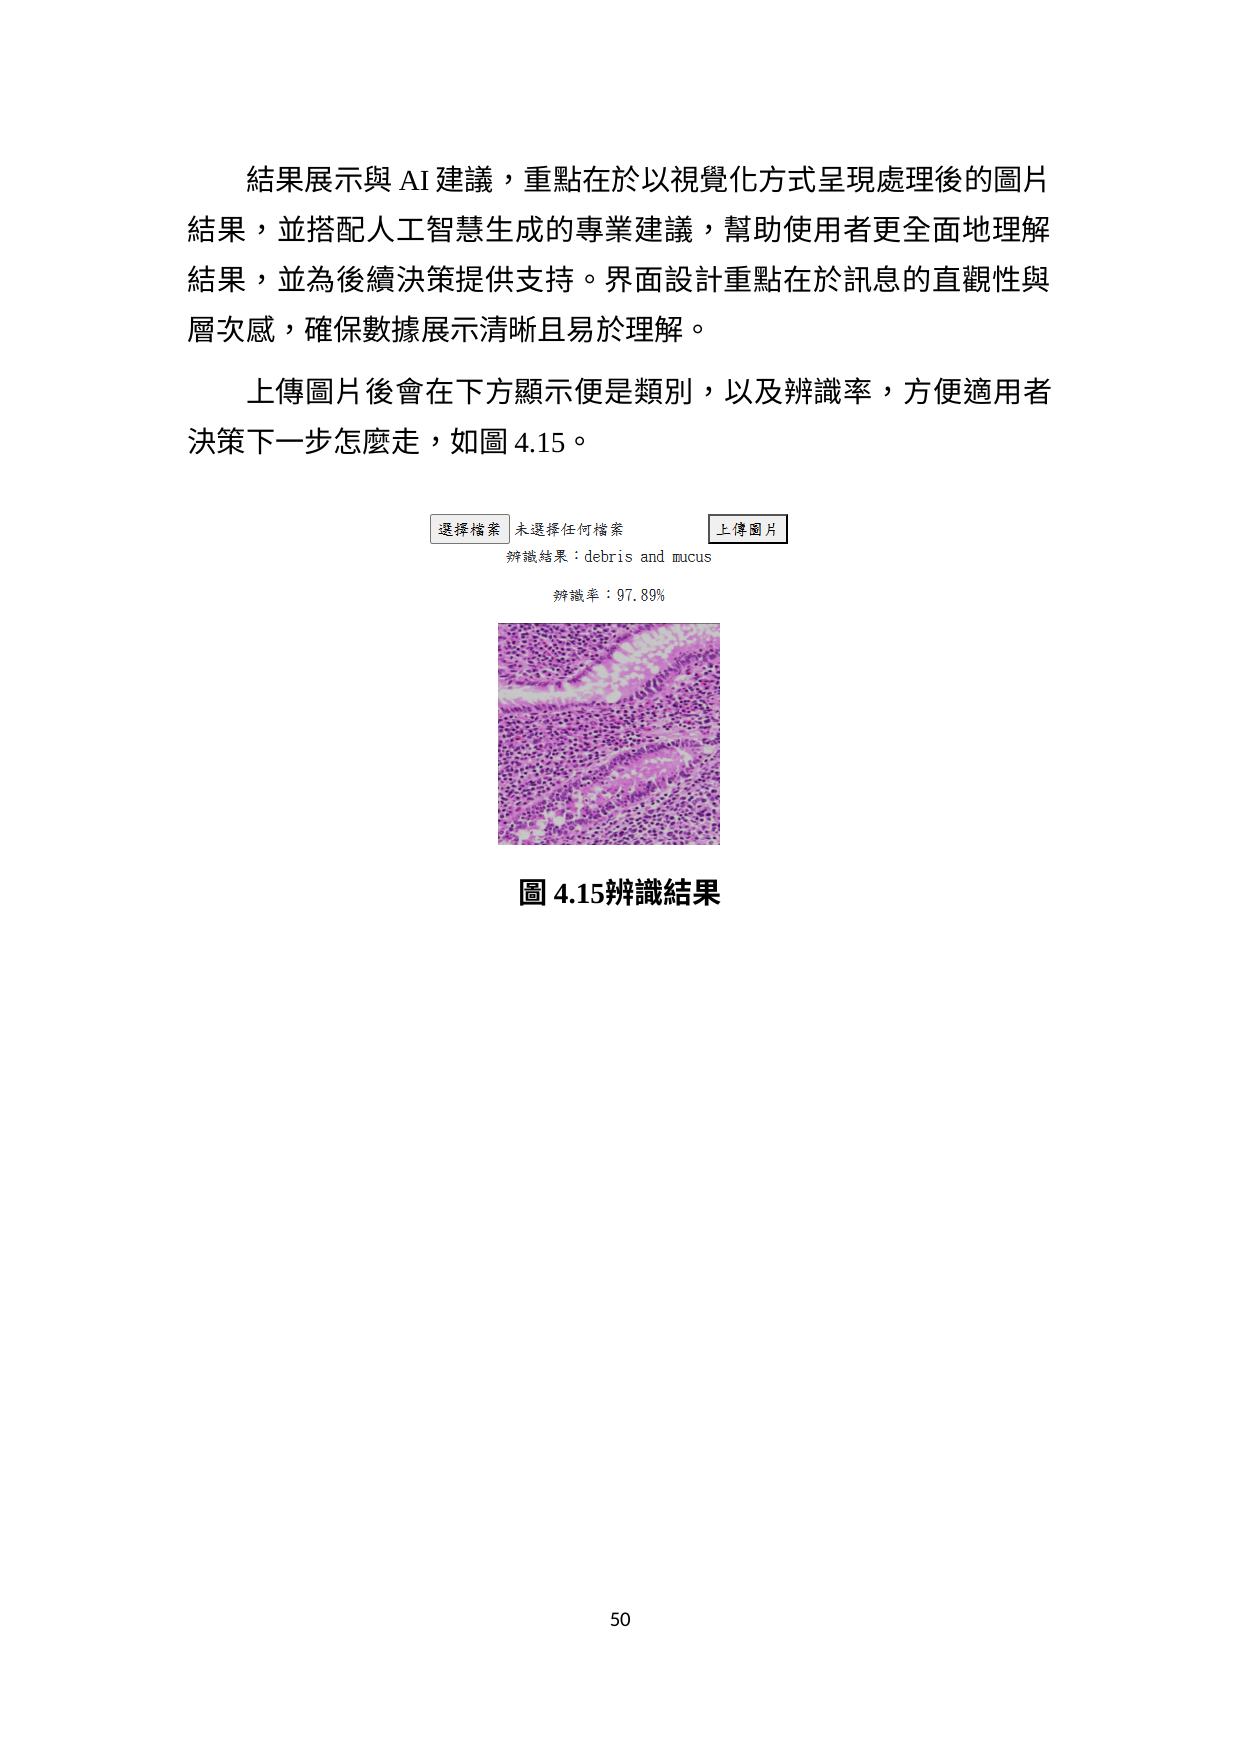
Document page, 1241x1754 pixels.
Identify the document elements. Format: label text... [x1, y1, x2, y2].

text 圖4.15辨識結果 [187, 869, 1053, 912]
text 上傳圖片後會在下方顯示便是類別，以及辨識率，方便適用者決策下一步怎麼走，如圖4.15。 [187, 362, 1053, 462]
text 結果展示與AI建議，重點在於以視覺化方式呈現處理後的圖片結果，並搭配人工智慧生成的專業建議，幫助使用者更全面地理解結果，並為後續決策提供支持。界面設計重點在於訊息的直觀性與層次感，確保數據展示清晰且易於理解。 [187, 150, 1053, 350]
picture [385, 500, 855, 870]
